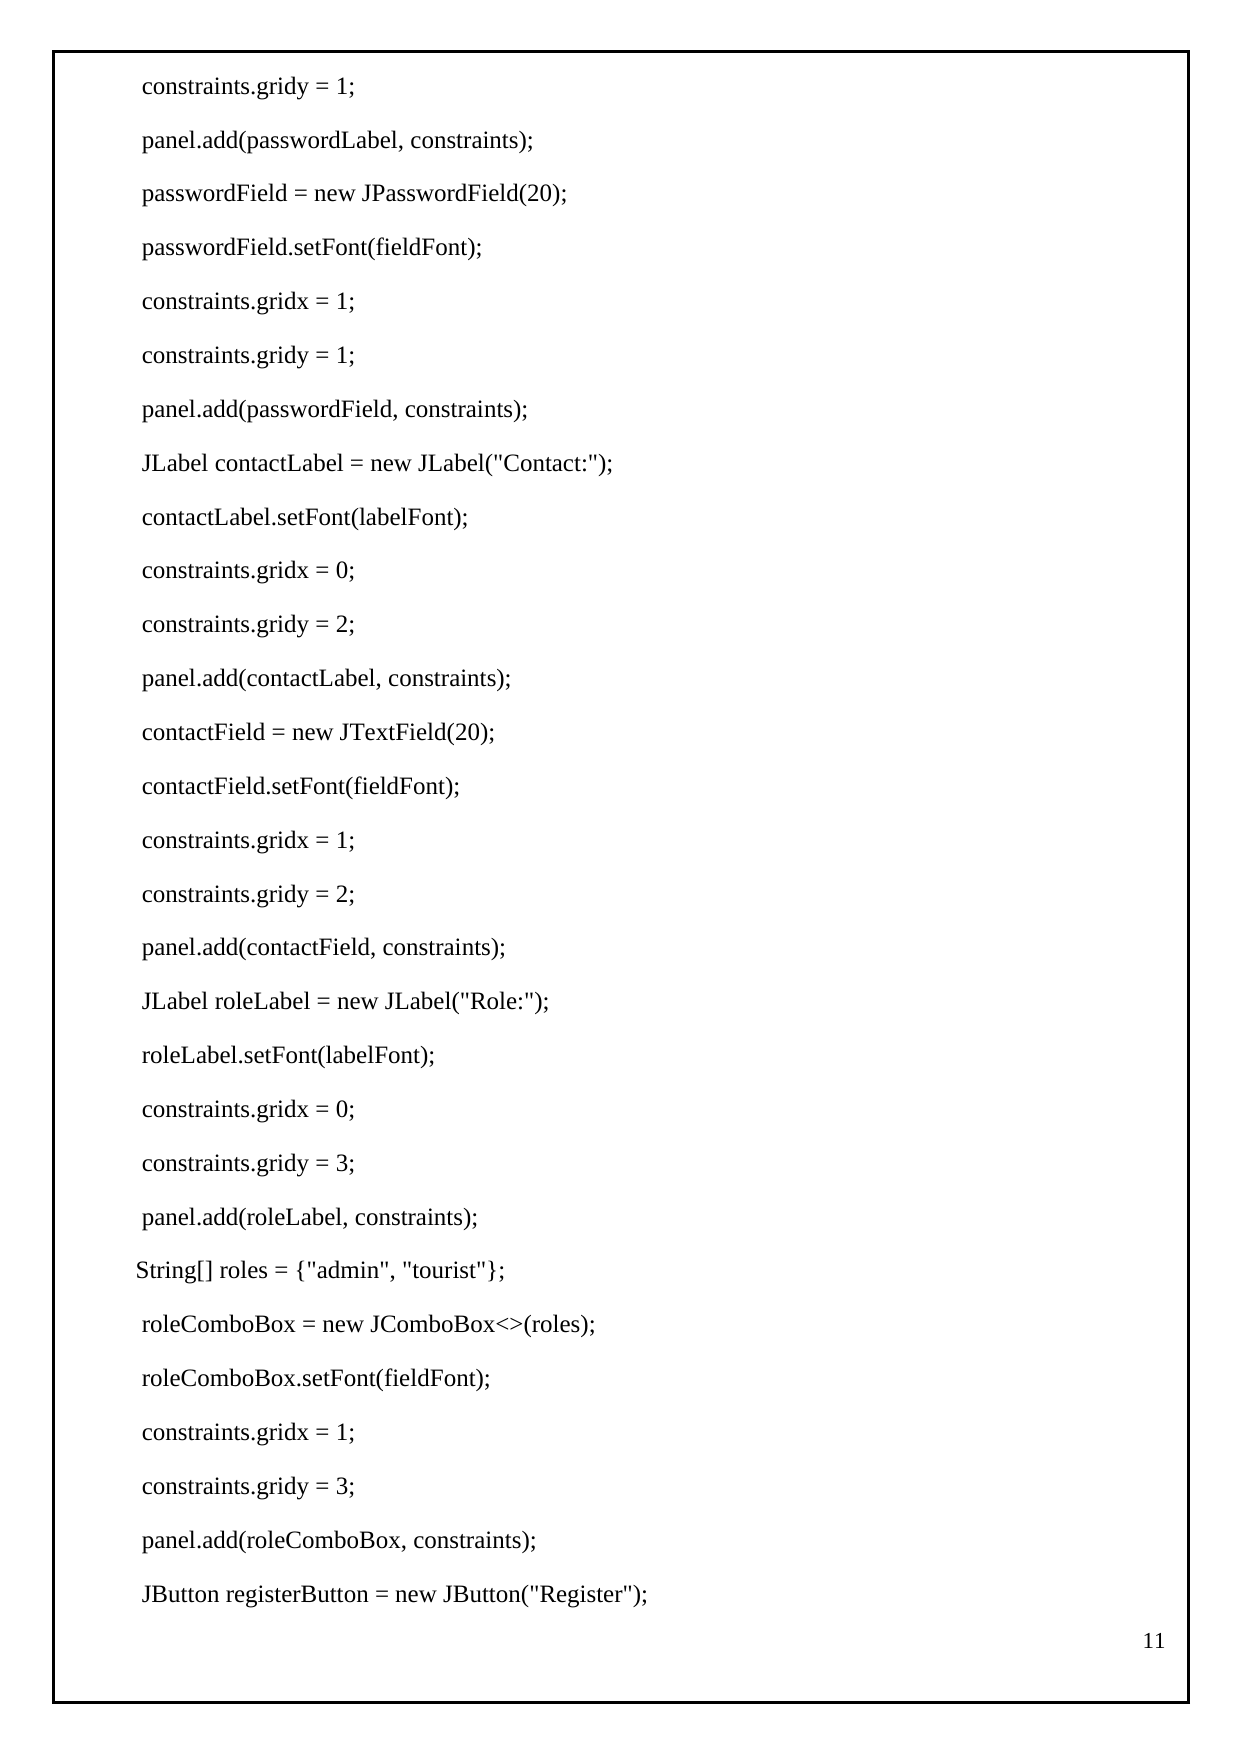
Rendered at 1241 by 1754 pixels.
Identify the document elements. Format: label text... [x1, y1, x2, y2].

list constraints.gridy = 2; [92, 1040, 1178, 1069]
list passwordLabel.setFont(labelFont); [92, 394, 1178, 423]
list constraints.gridx = 0; [92, 1525, 1178, 1554]
list contactLabel.setFont(labelFont); [92, 932, 1178, 961]
list panel.add(usernameField, constraints); [92, 286, 1178, 315]
list constraints.gridx = 1; [92, 717, 1178, 746]
list passwordField.setFont(fieldFont); [92, 663, 1178, 692]
list panel.add(passwordLabel, constraints); [92, 556, 1178, 584]
list contactField.setFont(fieldFont); [92, 1202, 1178, 1231]
list constraints.gridy = 1; [92, 771, 1178, 800]
list panel.add(passwordField, constraints); [92, 825, 1178, 853]
list usernameField = new JTextField(20); [92, 71, 1178, 99]
list JLabel contactLabel = new JLabel("Contact:"); [92, 879, 1178, 907]
list constraints.gridy = 0; [92, 232, 1178, 261]
list constraints.gridy = 2; [92, 1309, 1178, 1338]
list panel.add(contactField, constraints); [92, 1363, 1178, 1392]
list JLabel passwordLabel = new JLabel("Password:"); [92, 340, 1178, 369]
list constraints.gridx = 0; [92, 986, 1178, 1015]
list panel.add(contactLabel, constraints); [92, 1094, 1178, 1123]
list passwordField = new JPasswordField(20); [92, 609, 1178, 638]
list constraints.gridx = 1; [92, 178, 1178, 207]
list roleLabel.setFont(labelFont); [92, 1471, 1178, 1500]
list usernameField.setFont(fieldFont); [92, 125, 1178, 153]
list constraints.gridy = 3; [92, 1579, 1178, 1607]
list contactField = new JTextField(20); [92, 1148, 1178, 1177]
list constraints.gridx = 1; [92, 1256, 1178, 1284]
list JLabel roleLabel = new JLabel("Role:"); [92, 1417, 1178, 1446]
list constraints.gridy = 1; [92, 502, 1178, 530]
list constraints.gridx = 0; [92, 448, 1178, 477]
